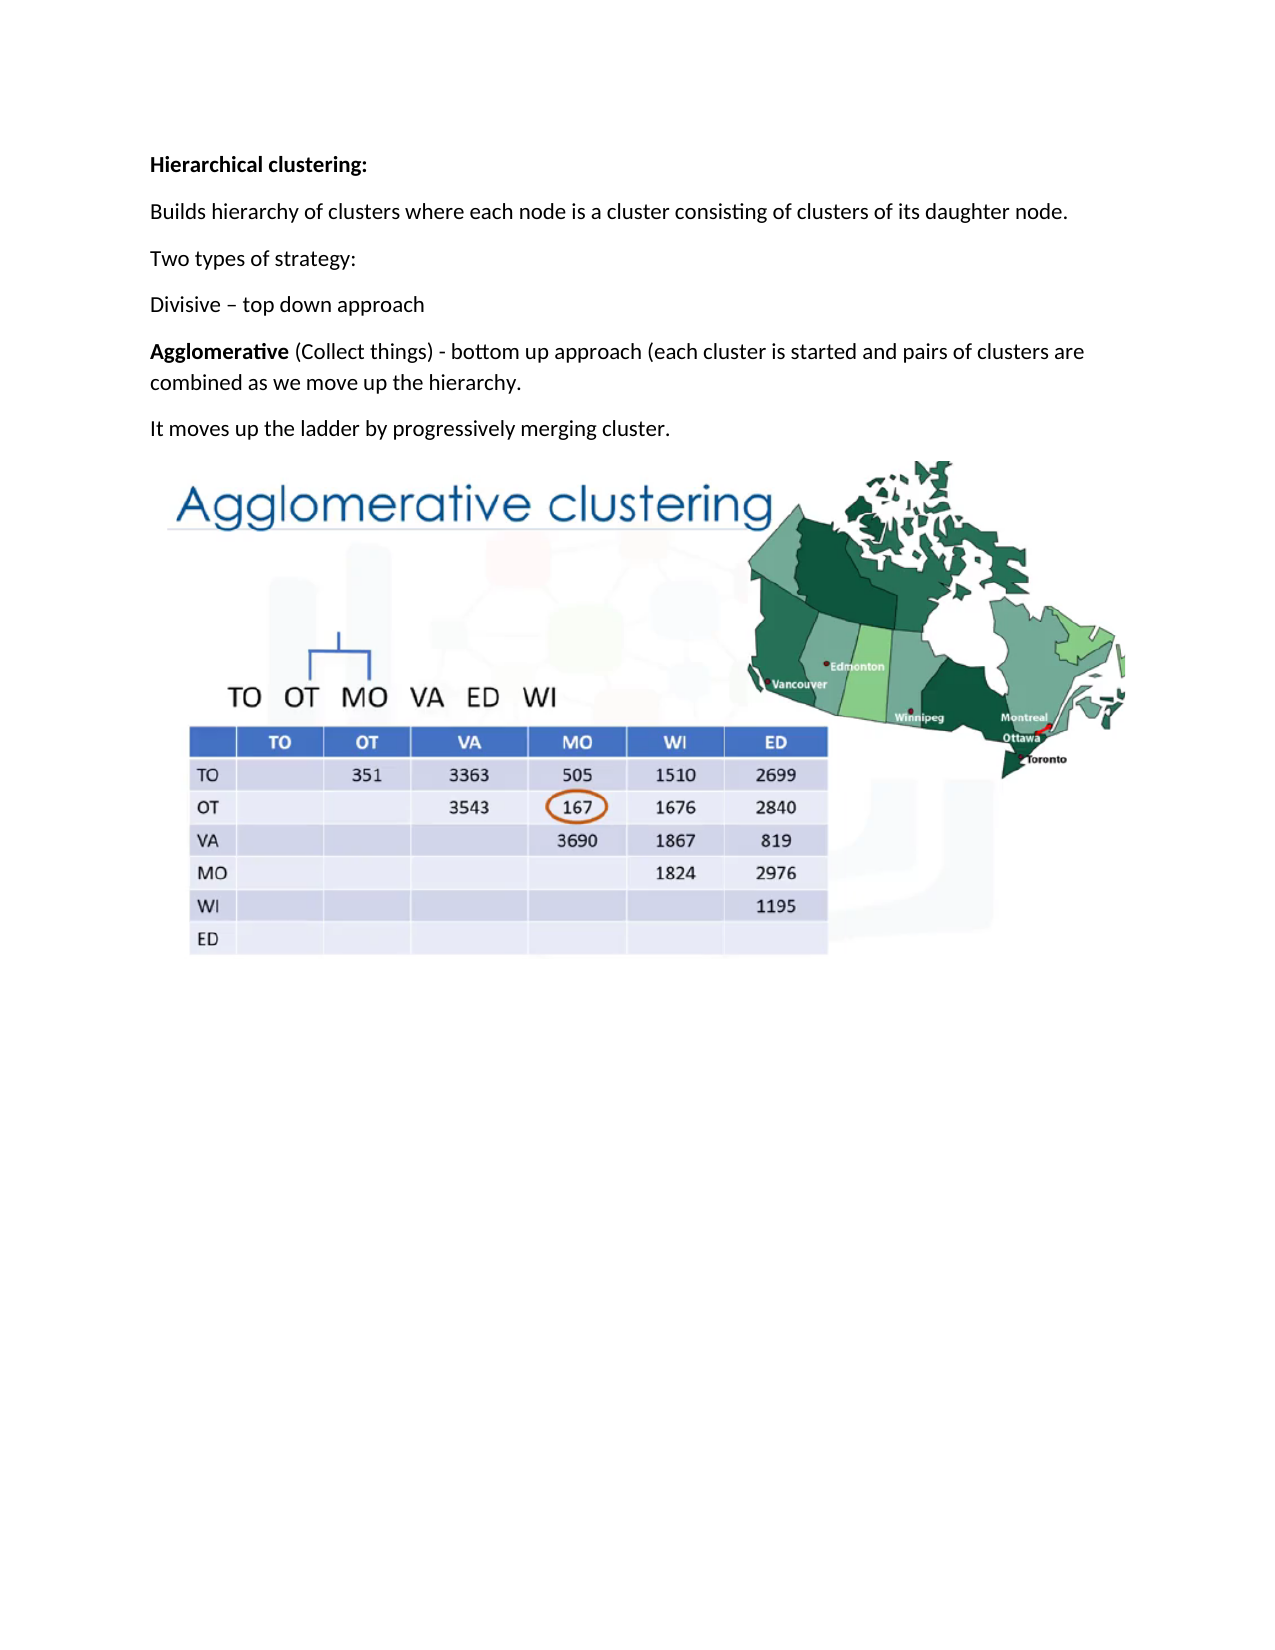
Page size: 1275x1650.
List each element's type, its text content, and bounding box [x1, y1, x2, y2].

text Two types of strategy: [150, 244, 1125, 272]
text Agglomerative (Collect things) - bottom up approach (each cluster is started and pairs of clusters are combined as we move up the hierarchy. [150, 337, 1125, 396]
text Hierarchical clustering: [150, 150, 1125, 178]
text Builds hierarchy of clusters where each node is a cluster consisting of clusters of its daughter node. [150, 197, 1125, 225]
text Divisive – top down approach [150, 291, 1125, 319]
text It moves up the ladder by progressively merging cluster. [150, 414, 1125, 443]
picture [150, 461, 1125, 959]
